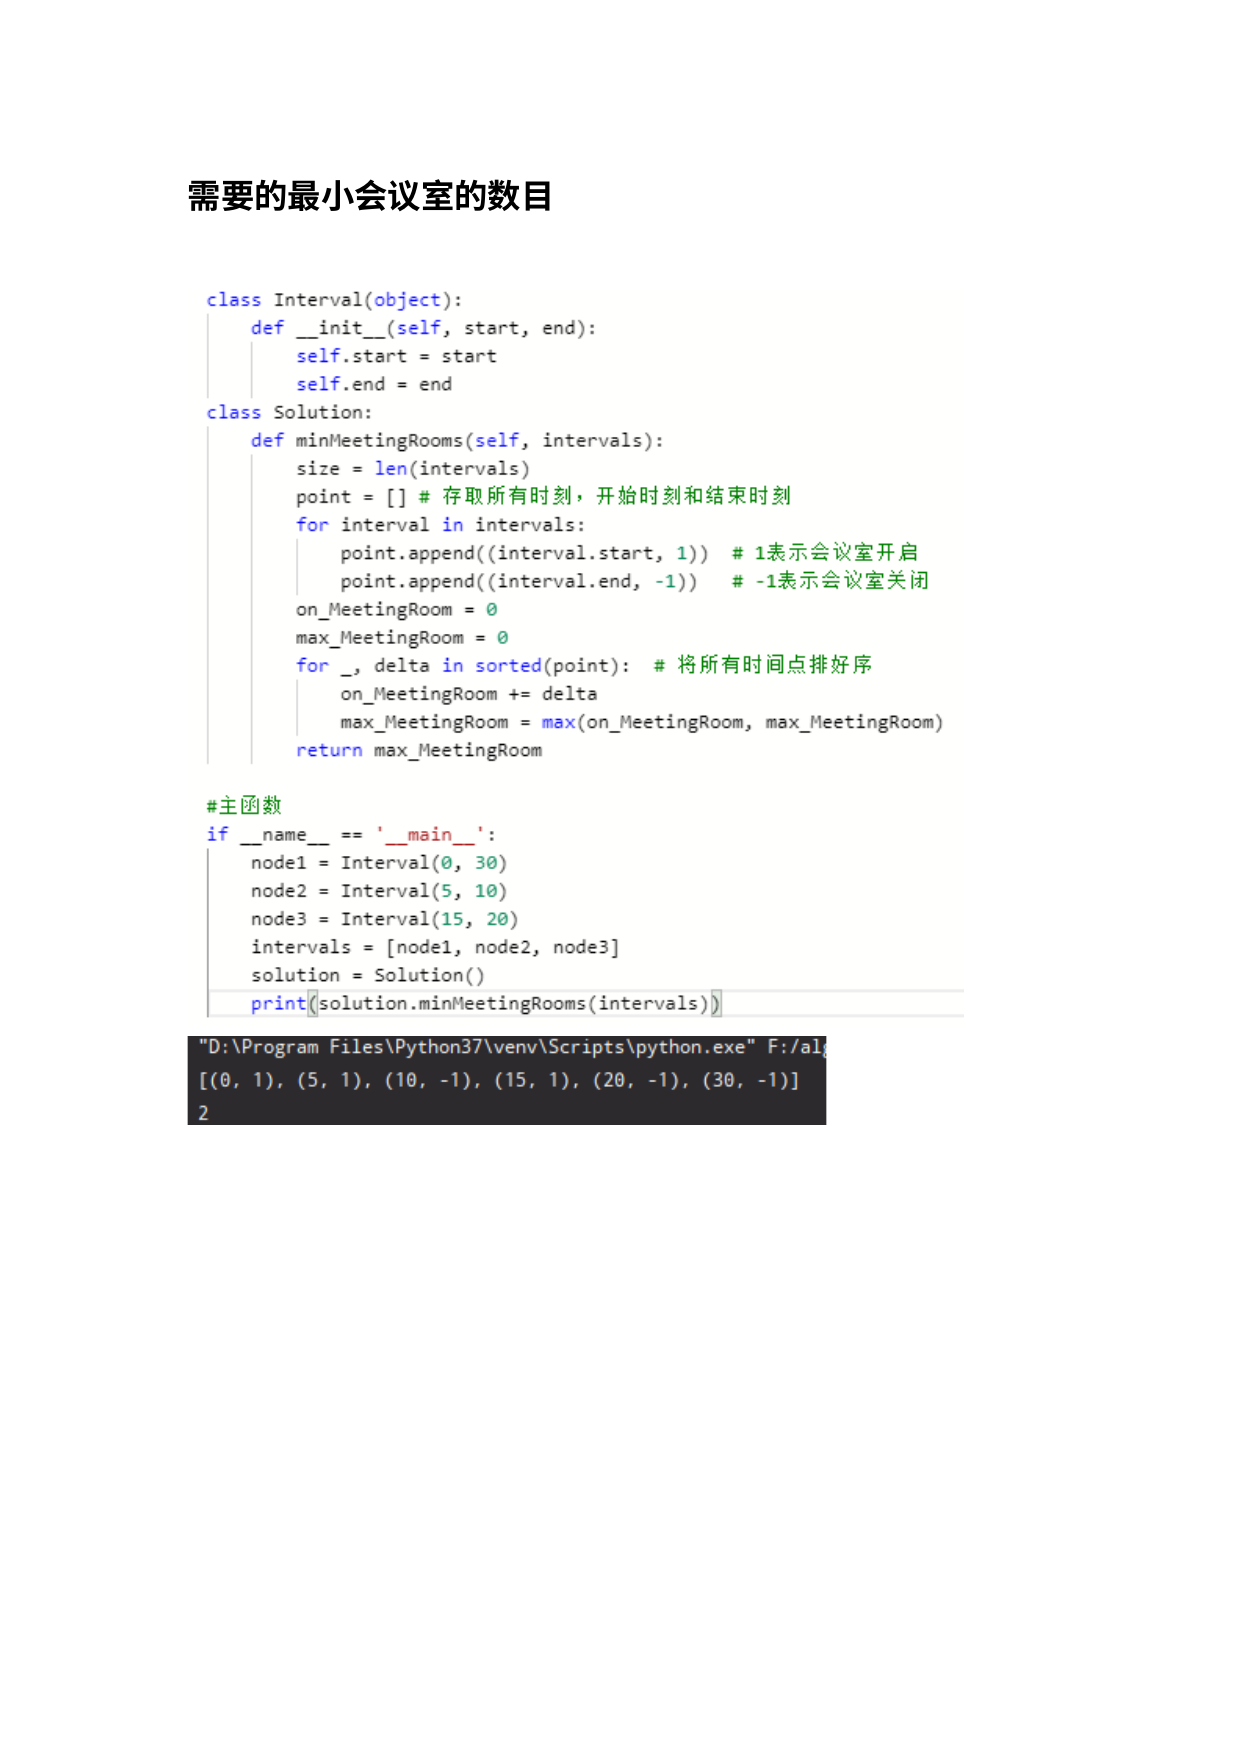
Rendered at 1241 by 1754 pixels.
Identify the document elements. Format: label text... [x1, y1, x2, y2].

picture [187, 1036, 827, 1125]
subtitle 需要的最小会议室的数目 [187, 162, 1053, 227]
picture [187, 289, 964, 1027]
